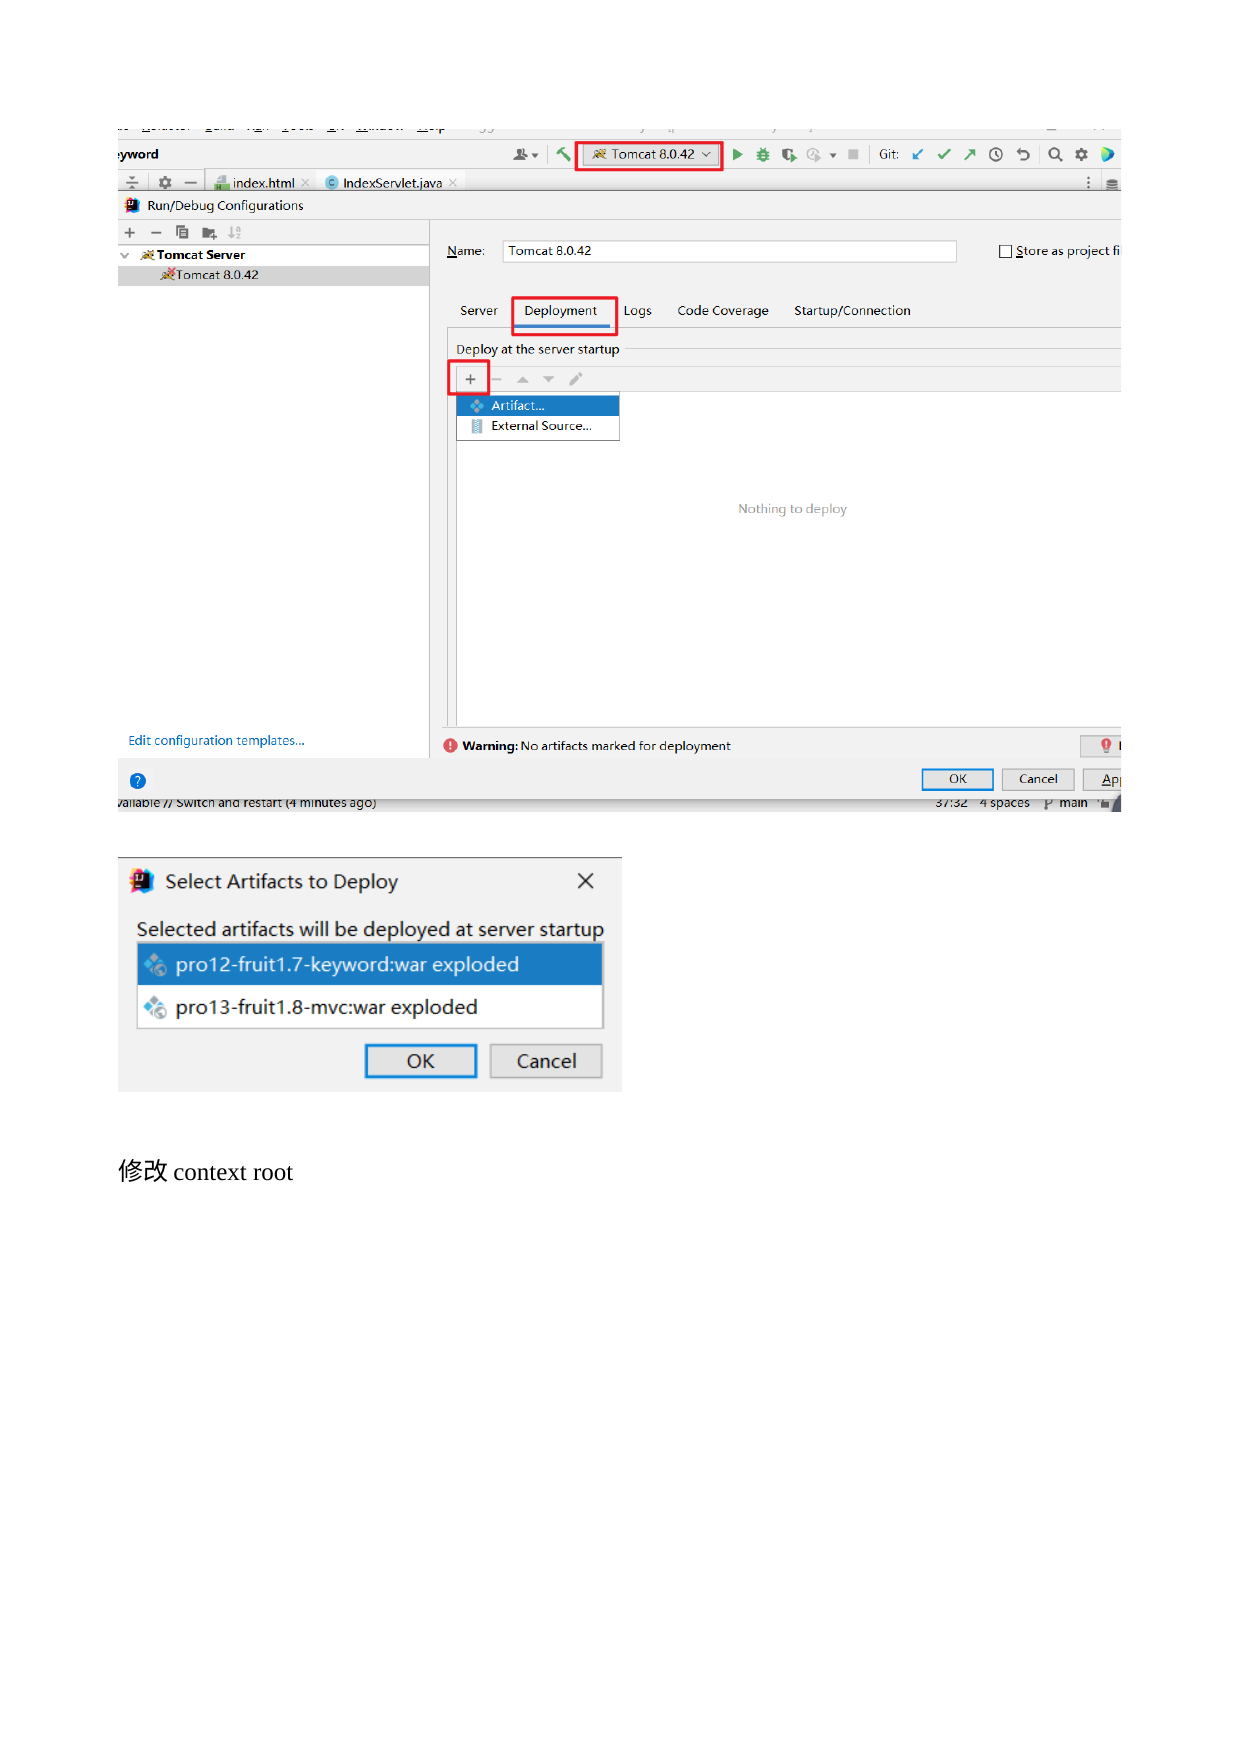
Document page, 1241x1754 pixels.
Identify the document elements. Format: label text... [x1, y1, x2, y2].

picture [118, 857, 622, 1092]
text 修改context root [118, 1137, 1122, 1202]
picture [118, 129, 1122, 812]
